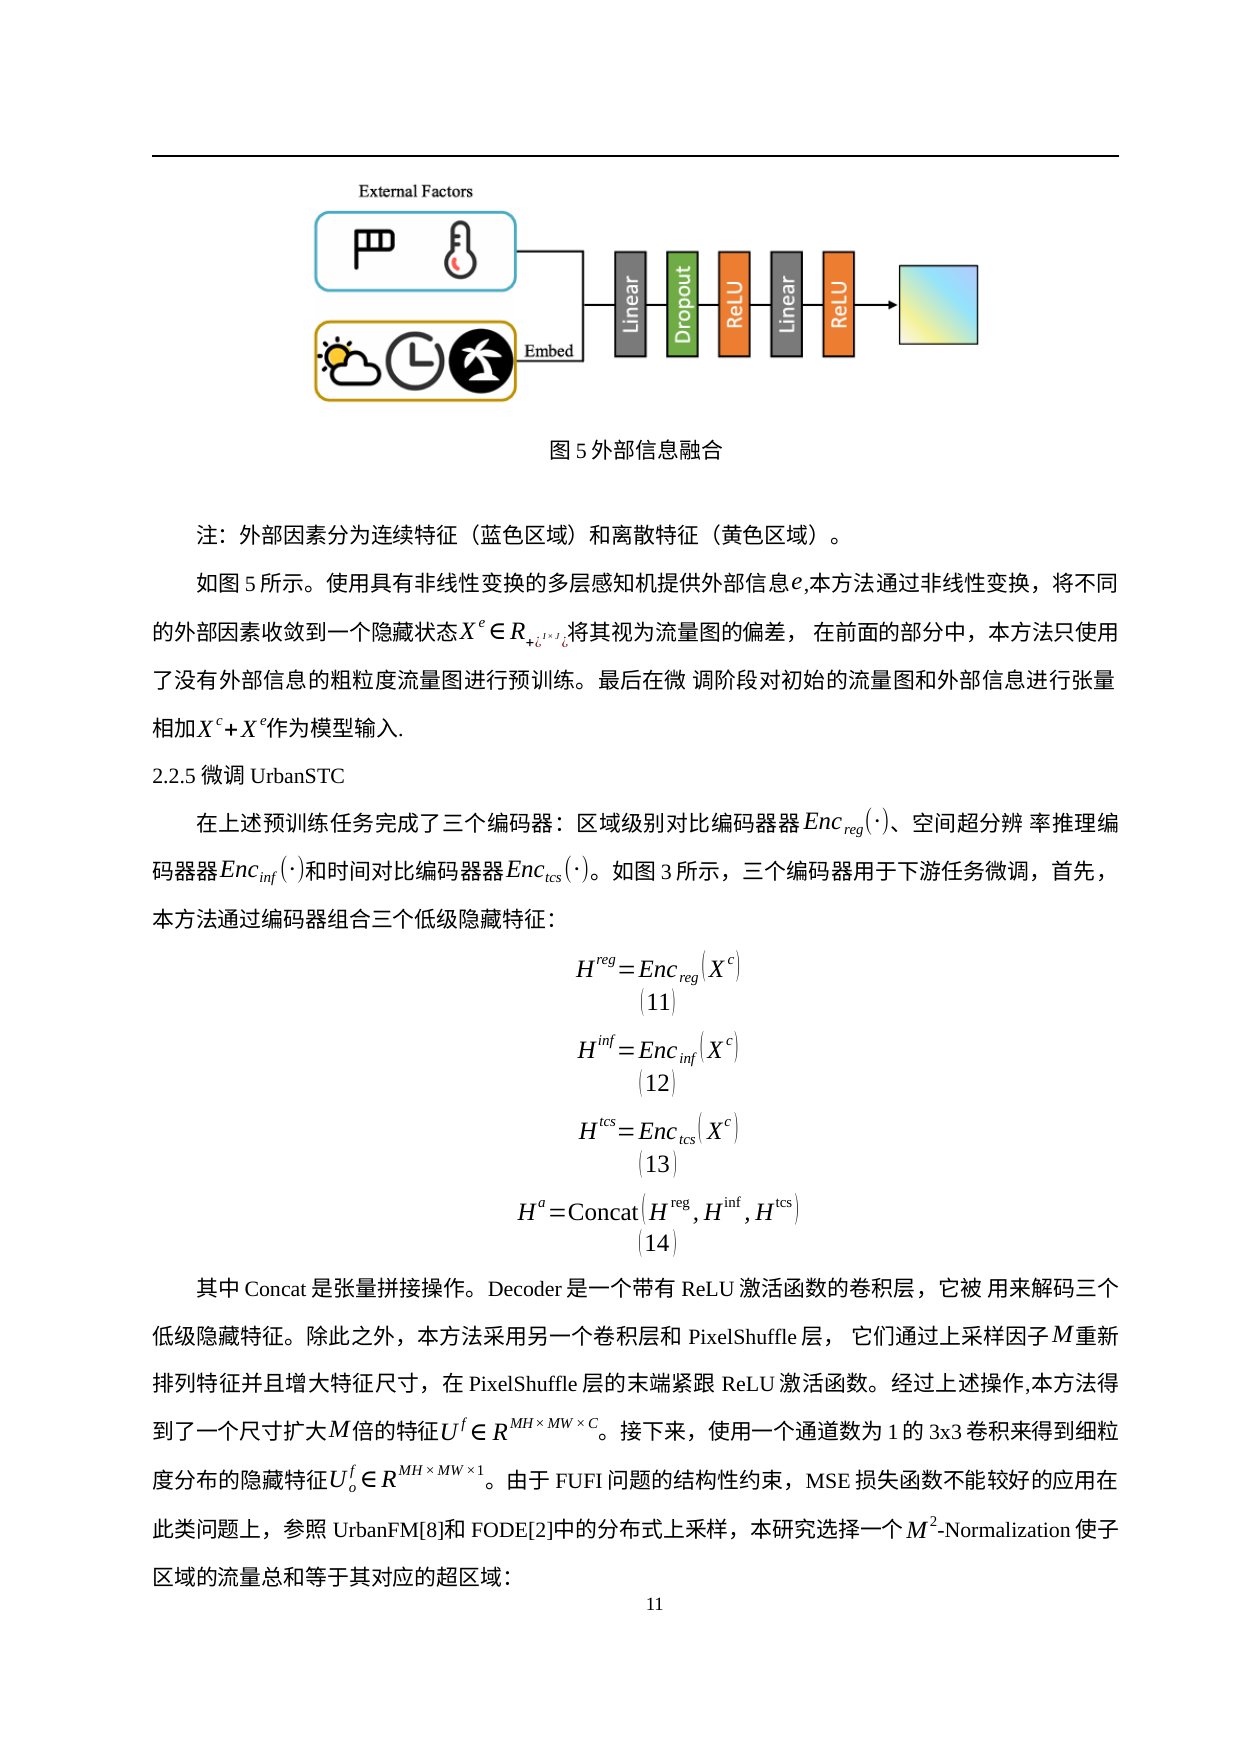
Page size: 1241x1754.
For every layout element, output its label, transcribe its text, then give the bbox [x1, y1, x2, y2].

text 如图5所示。使用具有非线性变换的多层感知机提供外部信息,本方法通过非线性变换，将不同的外部因素收敛到一个隐藏状态将其视为流量图的偏差， 在前面的部分中，本方法只使用了没有外部信息的粗粒度流量图进行预训练。最后在微 调阶段对初始的流量图和外部信息进行张量相加作为模型输入. [152, 566, 1119, 743]
text 图 5 外部信息融合 [152, 433, 1119, 464]
text 注：外部因素分为连续特征（蓝色区域）和离散特征（黄色区域）。 [152, 518, 1119, 550]
subtitle 2.2.5 微调 UrbanSTC [152, 758, 1119, 790]
text 在上述预训练任务完成了三个编码器：区域级别对比编码器器、空间超分辨 率推理编码器器和时间对比编码器器。如图3所示，三个编码器用于下游任务微调，首先，本方法通过编码器组合三个低级隐藏特征： [152, 806, 1119, 933]
picture [275, 167, 996, 421]
text 其中Concat是张量拼接操作。Decoder是一个带有ReLU激活函数的卷积层，它被 用来解码三个低级隐藏特征。除此之外，本方法采用另一个卷积层和PixelShuffle层， 它们通过上采样因子重新排列特征并且增大特征尺寸，在PixelShuffle层的末端紧跟 ReLU激活函数。经过上述操作,本方法得到了一个尺寸扩大倍的特征。接下来，使用一个通道数为1的3x3卷积来得到细粒度分布的隐藏特征。由于FUFI问题的结构性约束，MSE损失函数不能较好的应用在此类问题上，参照 UrbanFM[8]和FODE[2]中的分布式上釆样，本研究选择一个-Normalization使子区域的流量总和等于其对应的超区域： [152, 1271, 1119, 1591]
